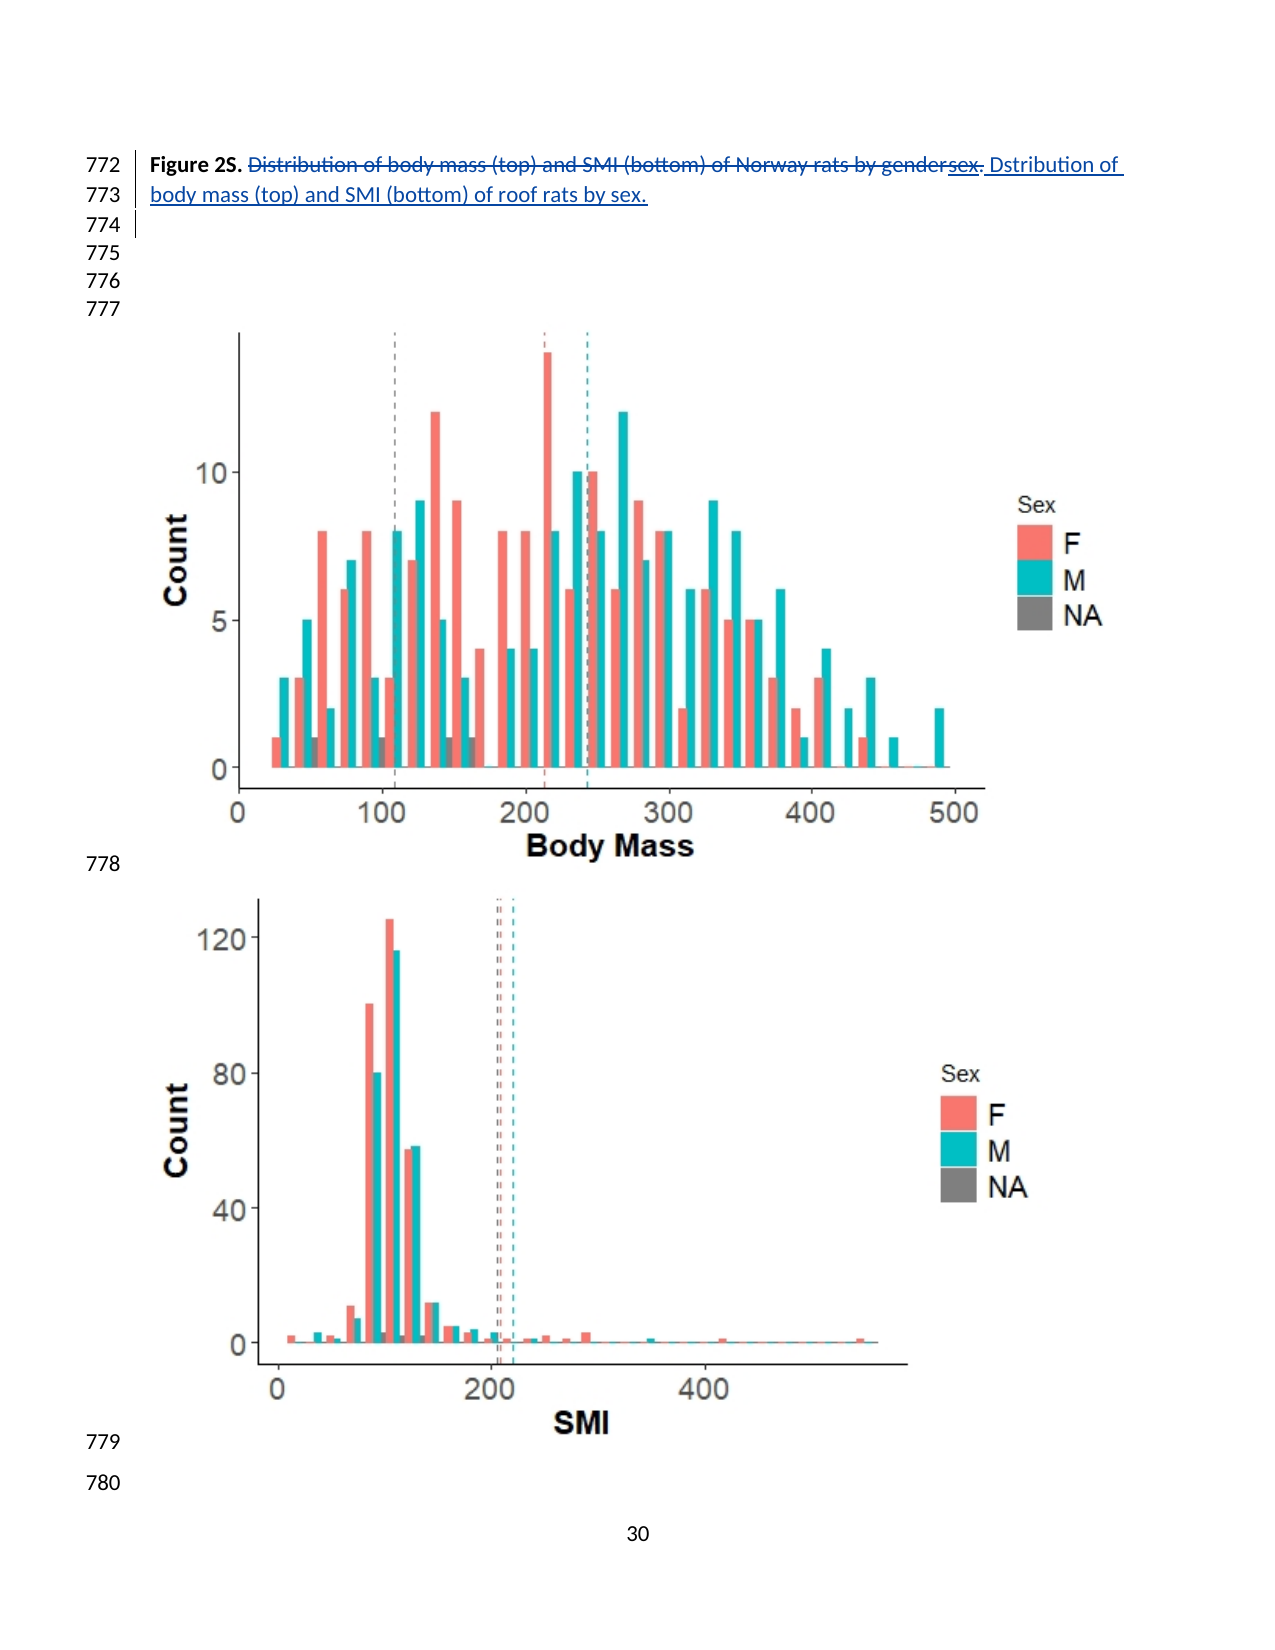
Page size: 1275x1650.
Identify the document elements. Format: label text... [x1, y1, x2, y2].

text Figure 2S. [150, 150, 1125, 208]
picture [150, 888, 1052, 1450]
picture [150, 322, 1125, 872]
